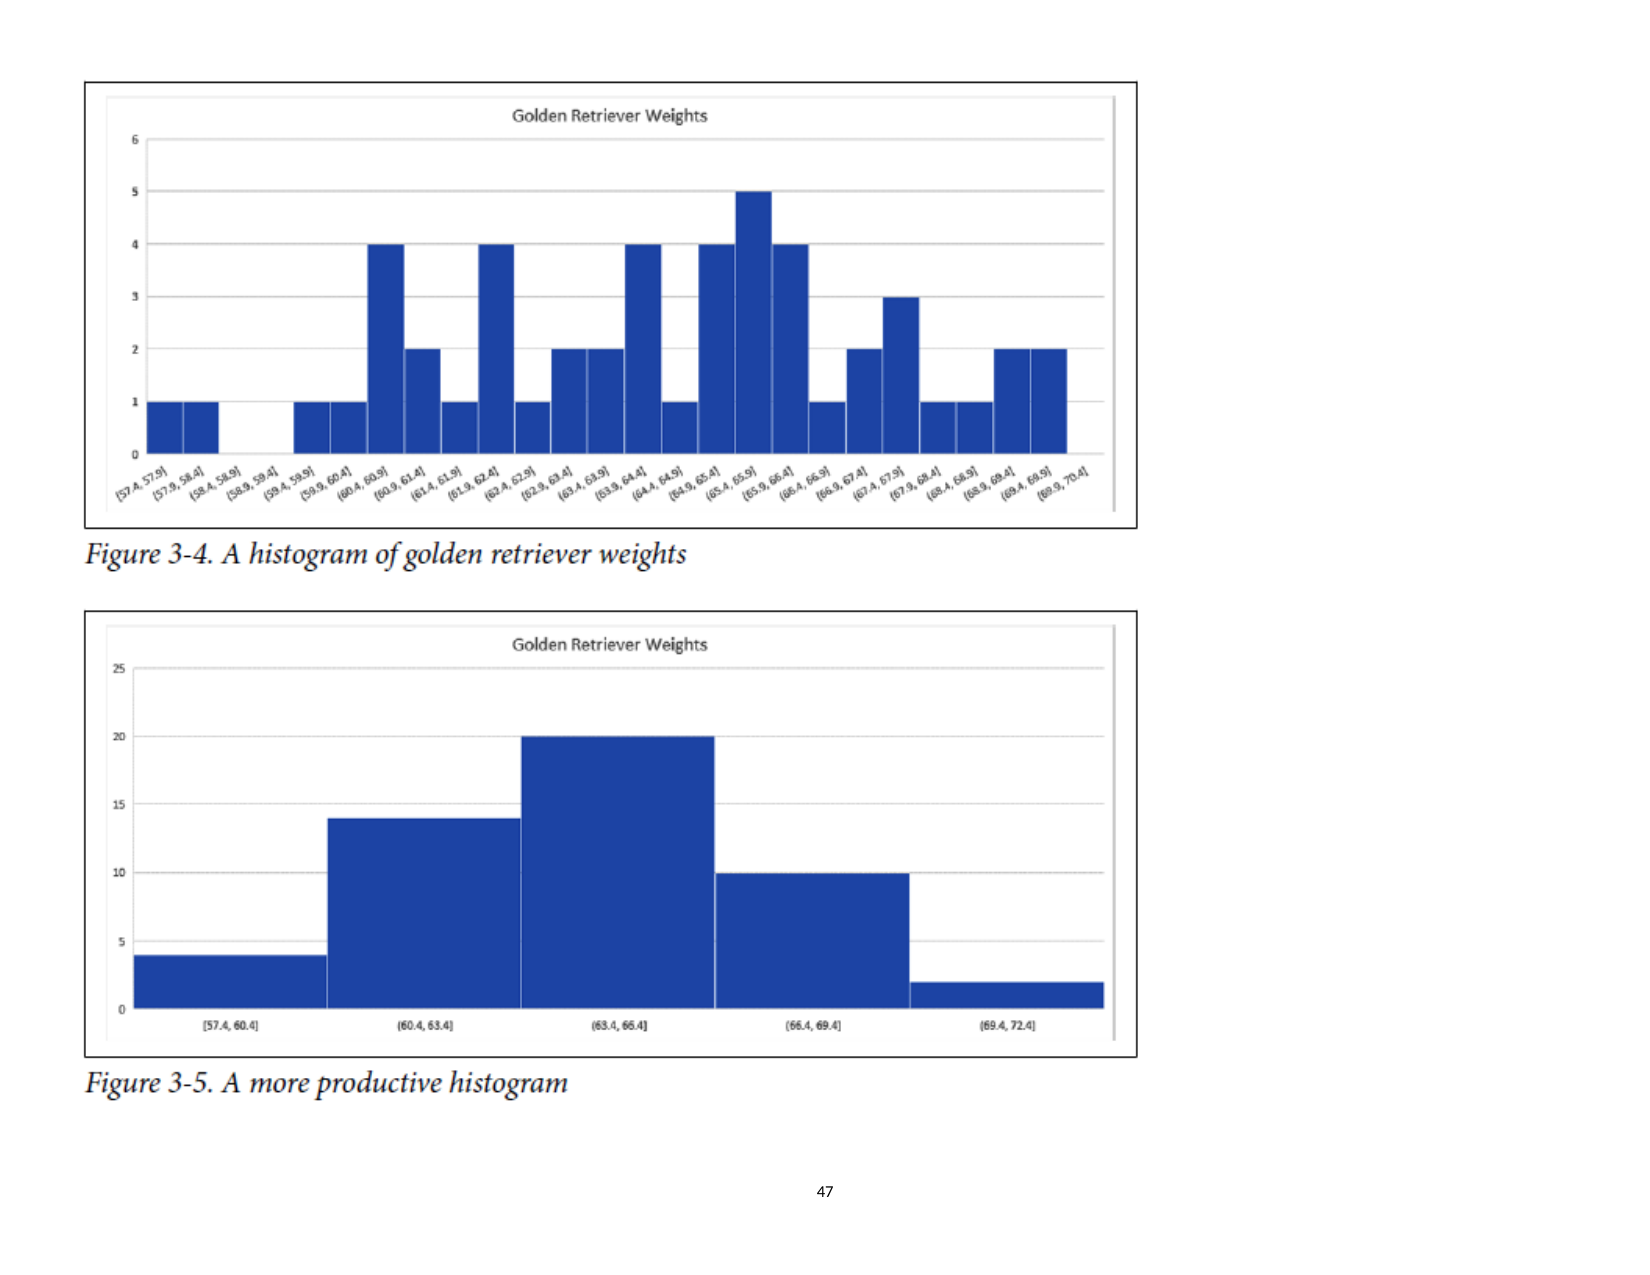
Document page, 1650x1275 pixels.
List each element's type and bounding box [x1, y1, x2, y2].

picture [75, 75, 1152, 1113]
